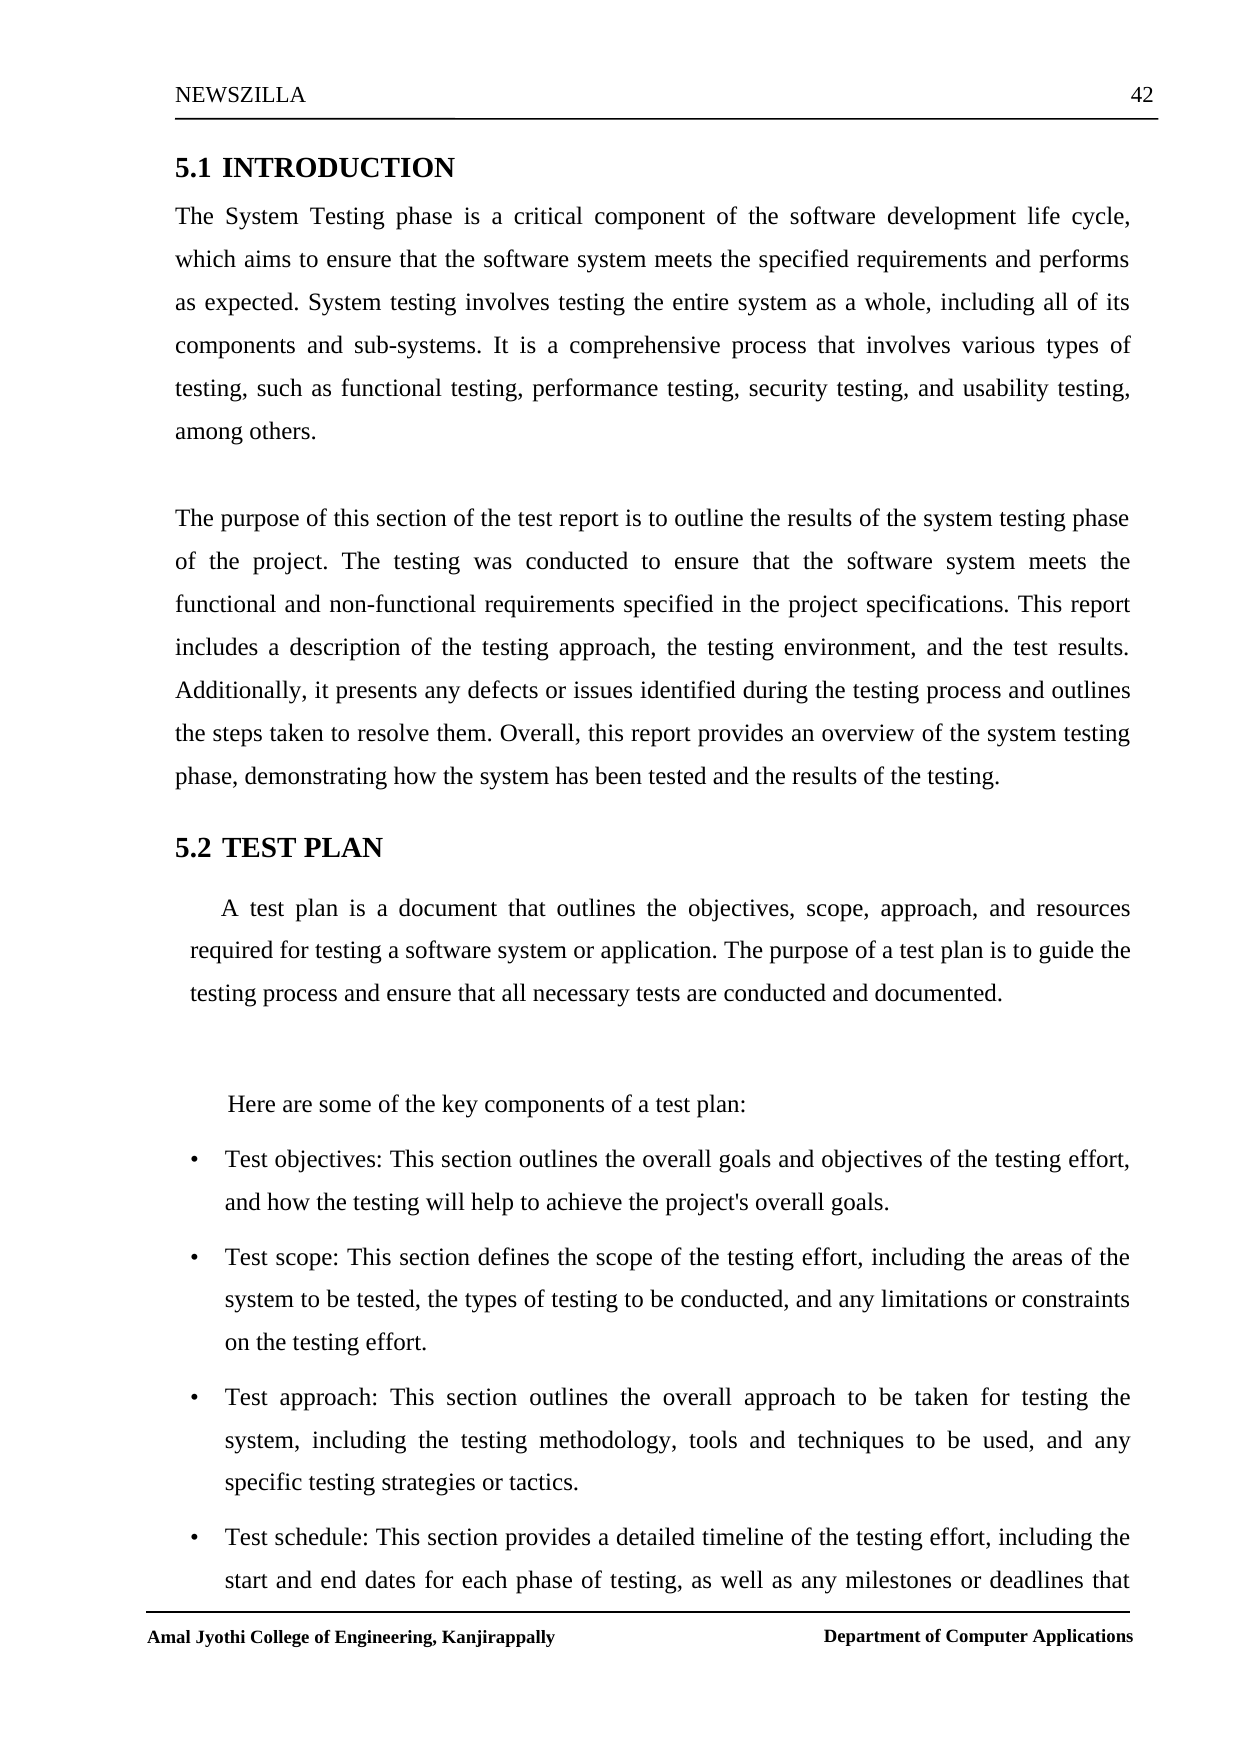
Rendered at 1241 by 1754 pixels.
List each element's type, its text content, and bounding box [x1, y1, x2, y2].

subtitle TEST PLAN [175, 830, 1131, 863]
text Here are some of the key components of a test plan: [190, 1089, 1131, 1117]
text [190, 1522, 1131, 1594]
text • Test objectives: This section outlines the overall goals and objectives of the testing effort, and how the testing will help to achieve the project's overall goals. [190, 1144, 1131, 1215]
text • Test scope: This section defines the scope of the testing effort, including the areas of the system to be tested, the types of testing to be conducted, and any limitations or constraints on the testing effort. [190, 1242, 1131, 1356]
text • Test approach: This section outlines the overall approach to be taken for testing the system, including the testing methodology, tools and techniques to be used, and any specific testing strategies or tactics. [190, 1382, 1131, 1496]
text The System Testing phase is a critical component of the software development life cycle, which aims to ensure that the software system meets the specified requirements and performs as expected. System testing involves testing the entire system as a whole, including all of its components and sub-systems. It is a comprehensive process that involves various types of testing, such as functional testing, performance testing, security testing, and usability testing, among others. [175, 201, 1131, 445]
text The purpose of this section of the test report is to outline the results of the system testing phase of the project. The testing was conducted to ensure that the software system meets the functional and non-functional requirements specified in the project specifications. This report includes a description of the testing approach, the testing environment, and the test results. Additionally, it presents any defects or issues identified during the testing process and outlines the steps taken to resolve them. Overall, this report provides an overview of the system testing phase, demonstrating how the system has been tested and the results of the testing. [175, 503, 1131, 790]
list INTRODUCTION [175, 150, 1131, 184]
text A test plan is a document that outlines the objectives, scope, approach, and resources required for testing a software system or application. The purpose of a test plan is to guide the testing process and ensure that all necessary tests are conducted and documented. [155, 893, 1131, 1007]
